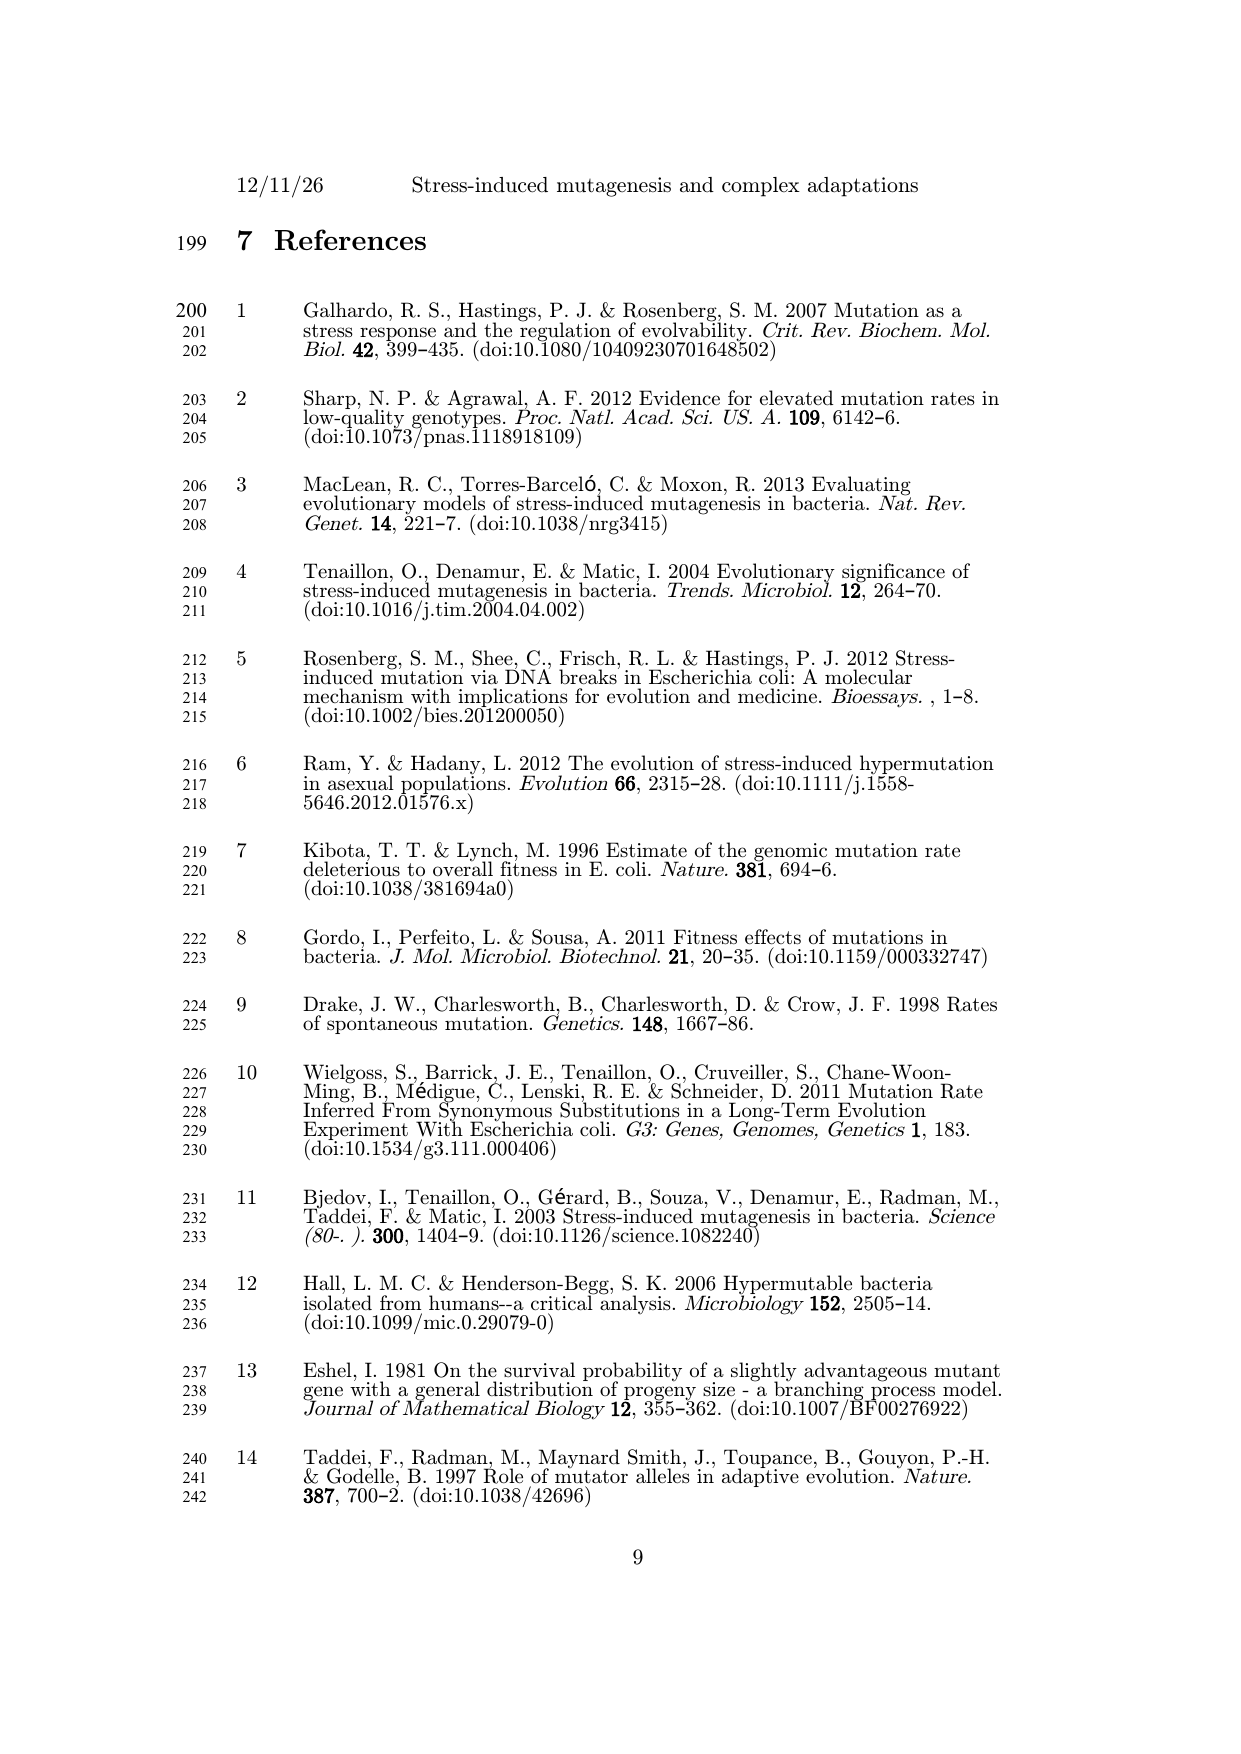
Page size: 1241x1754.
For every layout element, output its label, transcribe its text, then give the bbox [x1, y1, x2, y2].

text 5 Rosenberg, S. M., Shee, C., Frisch, R. L. & Hastings, P. J. 2012 Stress-induced mutation via DNA breaks in Escherichia coli: A molecular mechanism with implications for evolution and medicine. Bioessays. , 1–8. (doi:10.1002/bies.201200050) [236, 650, 1004, 727]
text 3 MacLean, R. C., Torres-Barceló, C. & Moxon, R. 2013 Evaluating evolutionary models of stress-induced mutagenesis in bacteria. Nat. Rev. Genet. 14, 221–7. (doi:10.1038/nrg3415) [236, 477, 1004, 534]
subtitle References [236, 230, 1004, 257]
text 13 Eshel, I. 1981 On the survival probability of a slightly advantageous mutant gene with a general distribution of progeny size - a branching process model. Journal of Mathematical Biology 12, 355–362. (doi:10.1007/BF00276922) [236, 1363, 1004, 1420]
text 1 Galhardo, R. S., Hastings, P. J. & Rosenberg, S. M. 2007 Mutation as a stress response and the regulation of evolvability. Crit. Rev. Biochem. Mol. Biol. 42, 399–435. (doi:10.1080/10409230701648502) [236, 294, 1004, 361]
text 10 Wielgoss, S., Barrick, J. E., Tenaillon, O., Cruveiller, S., Chane-Woon-Ming, B., Médigue, C., Lenski, R. E. & Schneider, D. 2011 Mutation Rate Inferred From Synonymous Substitutions in a Long-Term Evolution Experiment With Escherichia coli. G3: Genes, Genomes, Genetics 1, 183. (doi:10.1534/g3.111.000406) [236, 1064, 1004, 1160]
text 12 Hall, L. M. C. & Henderson-Begg, S. K. 2006 Hypermutable bacteria isolated from humans--a critical analysis. Microbiology 152, 2505–14. (doi:10.1099/mic.0.29079-0) [236, 1276, 1004, 1333]
text 4 Tenaillon, O., Denamur, E. & Matic, I. 2004 Evolutionary significance of stress-induced mutagenesis in bacteria. Trends. Microbiol. 12, 264–70. (doi:10.1016/j.tim.2004.04.002) [236, 563, 1004, 621]
text 9 Drake, J. W., Charlesworth, B., Charlesworth, D. & Crow, J. F. 1998 Rates of spontaneous mutation. Genetics. 148, 1667–86. [236, 997, 1004, 1035]
text 8 Gordo, I., Perfeito, L. & Sousa, A. 2011 Fitness effects of mutations in bacteria. J. Mol. Microbiol. Biotechnol. 21, 20–35. (doi:10.1159/000332747) [236, 929, 1004, 968]
text 14 Taddei, F., Radman, M., Maynard Smith, J., Toupance, B., Gouyon, P.-H. & Godelle, B. 1997 Role of mutator alleles in adaptive evolution. Nature. 387, 700–2. (doi:10.1038/42696) [236, 1449, 1004, 1507]
text 6 Ram, Y. & Hadany, L. 2012 The evolution of stress-induced hypermutation in asexual populations. Evolution 66, 2315–28. (doi:10.1111/j.1558-5646.2012.01576.x) [236, 756, 1004, 813]
text 2 Sharp, N. P. & Agrawal, A. F. 2012 Evidence for elevated mutation rates in low-quality genotypes. Proc. Natl. Acad. Sci. US. A. 109, 6142–6. (doi:10.1073/pnas.1118918109) [236, 390, 1004, 448]
text 7 Kibota, T. T. & Lynch, M. 1996 Estimate of the genomic mutation rate deleterious to overall fitness in E. coli. Nature. 381, 694–6. (doi:10.1038/381694a0) [236, 843, 1004, 900]
text 11 Bjedov, I., Tenaillon, O., Gérard, B., Souza, V., Denamur, E., Radman, M., Taddei, F. & Matic, I. 2003 Stress-induced mutagenesis in bacteria. Science (80-. ). 300, 1404–9. (doi:10.1126/science.1082240) [236, 1189, 1004, 1247]
